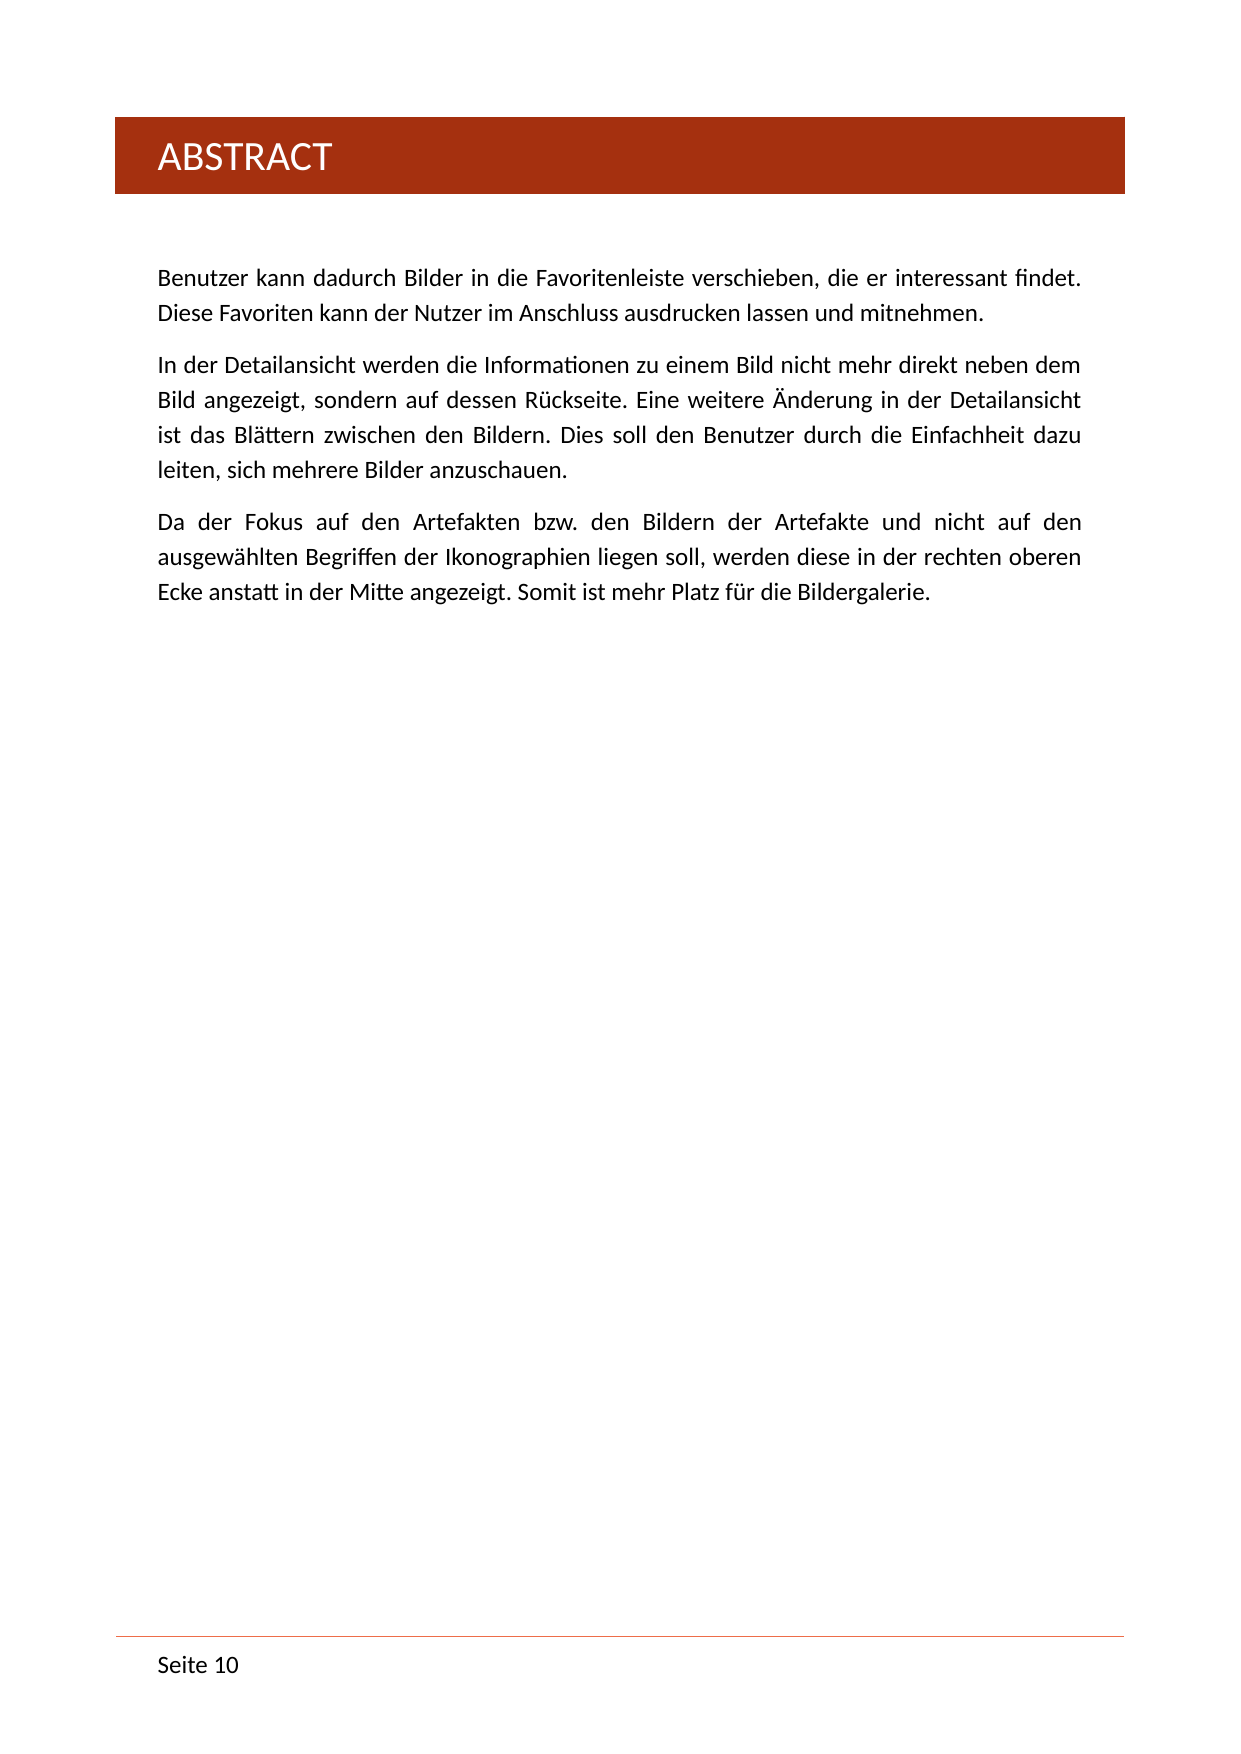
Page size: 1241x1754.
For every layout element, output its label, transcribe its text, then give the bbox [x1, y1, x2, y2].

text In der Detailansicht werden die Informationen zu einem Bild nicht mehr direkt neben dem Bild angezeigt, sondern auf dessen Rückseite. Eine weitere Änderung in der Detailansicht ist das Blättern zwischen den Bildern. Dies soll den Benutzer durch die Einfachheit dazu leiten, sich mehrere Bilder anzuschauen. [157, 349, 1083, 485]
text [157, 262, 1083, 328]
text Da der Fokus auf den Artefakten bzw. den Bildern der Artefakte und nicht auf den ausgewählten Begriffen der Ikonographien liegen soll, werden diese in der rechten oberen Ecke anstatt in der Mitte angezeigt. Somit ist mehr Platz für die Bildergalerie. [157, 506, 1083, 606]
